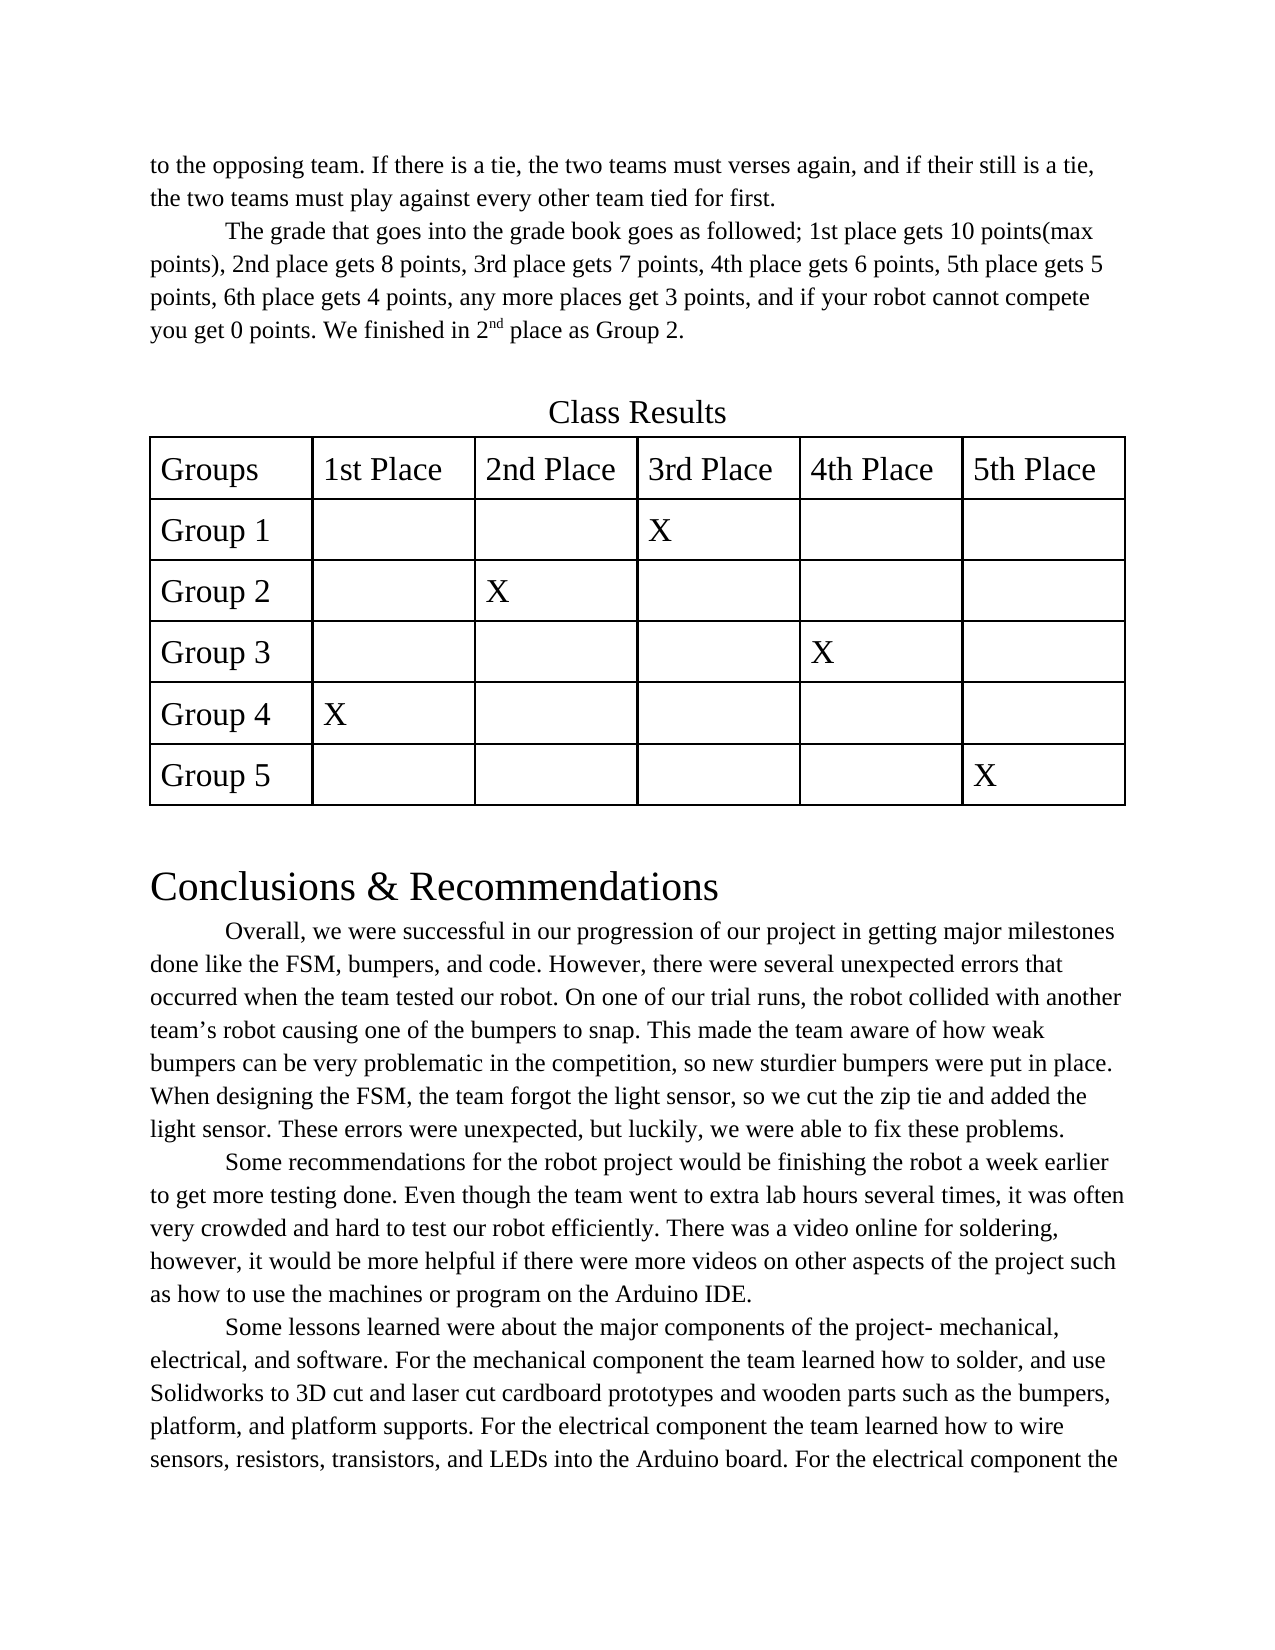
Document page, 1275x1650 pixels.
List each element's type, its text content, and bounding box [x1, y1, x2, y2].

table_header 3rd Place [639, 438, 799, 497]
table_cell [314, 745, 474, 804]
table_cell X [964, 745, 1124, 804]
table_cell [314, 500, 474, 559]
text Conclusions & Recommendations [150, 861, 1125, 909]
table_header 1st Place [314, 438, 474, 497]
table_cell X [476, 561, 636, 620]
table_cell [801, 561, 961, 620]
text The grade that goes into the grade book goes as followed; 1st place gets 10 points(max points), 2nd place gets 8 points, 3rd place gets 7 points, 4th place gets 6 points, 5th place gets 5 points, 6th place gets 4 points, any more places get 3 points, and if your robot cannot compete you get 0 points. We finished in 2nd place as Group 2. [150, 216, 1125, 344]
table_cell [801, 745, 961, 804]
table_header Groups [151, 438, 311, 497]
table_cell X [801, 622, 961, 681]
table_cell [801, 500, 961, 559]
table_cell [639, 745, 799, 804]
table_cell [314, 561, 474, 620]
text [150, 150, 1125, 212]
table_cell [476, 500, 636, 559]
text Some recommendations for the robot project would be finishing the robot a week earlier to get more testing done. Even though the team went to extra lab hours several times, it was often very crowded and hard to test our robot efficiently. There was a video online for soldering, however, it would be more helpful if there were more videos on other aspects of the project such as how to use the machines or program on the Arduino IDE. [150, 1147, 1125, 1308]
table_header 5th Place [964, 438, 1124, 497]
table_cell [801, 683, 961, 742]
table_cell [639, 683, 799, 742]
text Class Results [150, 392, 1125, 431]
table_cell Group 1 [151, 500, 311, 559]
table_cell Group 2 [151, 561, 311, 620]
table_cell [639, 561, 799, 620]
table_header 2nd Place [476, 438, 636, 497]
table_cell Group 4 [151, 683, 311, 742]
table_cell X [314, 683, 474, 742]
table_cell [639, 622, 799, 681]
table_cell [964, 622, 1124, 681]
table_header 4th Place [801, 438, 961, 497]
table_cell Group 5 [151, 745, 311, 804]
table_cell Group 3 [151, 622, 311, 681]
table_cell [476, 683, 636, 742]
table_cell X [639, 500, 799, 559]
table_cell [476, 622, 636, 681]
table_cell [314, 622, 474, 681]
table_cell [476, 745, 636, 804]
text Overall, we were successful in our progression of our project in getting major milestones done like the FSM, bumpers, and code. However, there were several unexpected errors that occurred when the team tested our robot. On one of our trial runs, the robot collided with another team’s robot causing one of the bumpers to snap. This made the team aware of how weak bumpers can be very problematic in the competition, so new sturdier bumpers were put in place. When designing the FSM, the team forgot the light sensor, so we cut the zip tie and added the light sensor. These errors were unexpected, but luckily, we were able to fix these problems. [150, 916, 1125, 1143]
table_cell [964, 561, 1124, 620]
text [150, 1312, 1125, 1473]
table_cell [964, 500, 1124, 559]
table_cell [964, 683, 1124, 742]
